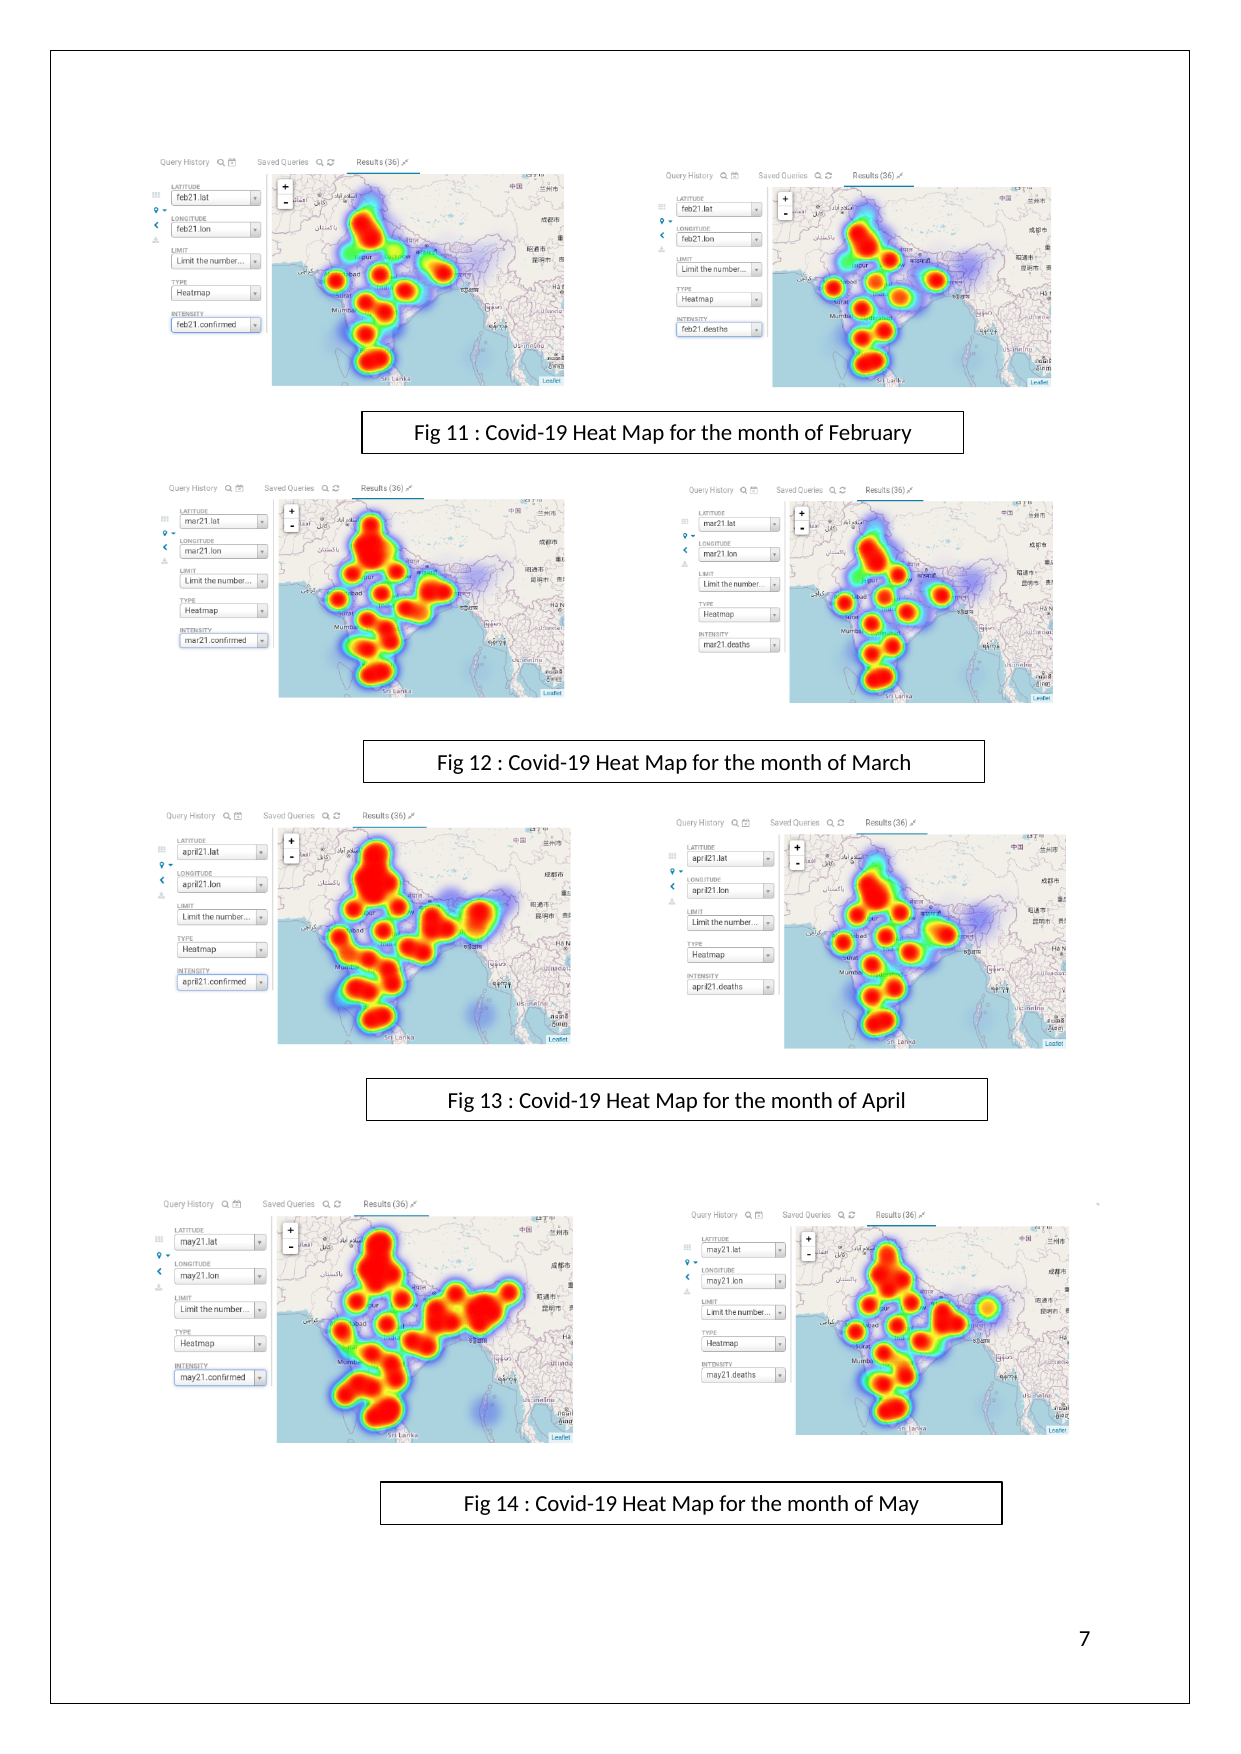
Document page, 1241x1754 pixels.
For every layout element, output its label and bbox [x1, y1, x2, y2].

picture [666, 810, 1091, 1068]
picture [676, 476, 1074, 736]
picture [654, 162, 1074, 408]
picture [680, 1203, 1100, 1454]
picture [150, 1193, 602, 1462]
picture [150, 808, 602, 1059]
picture [150, 150, 585, 400]
picture [150, 476, 585, 732]
